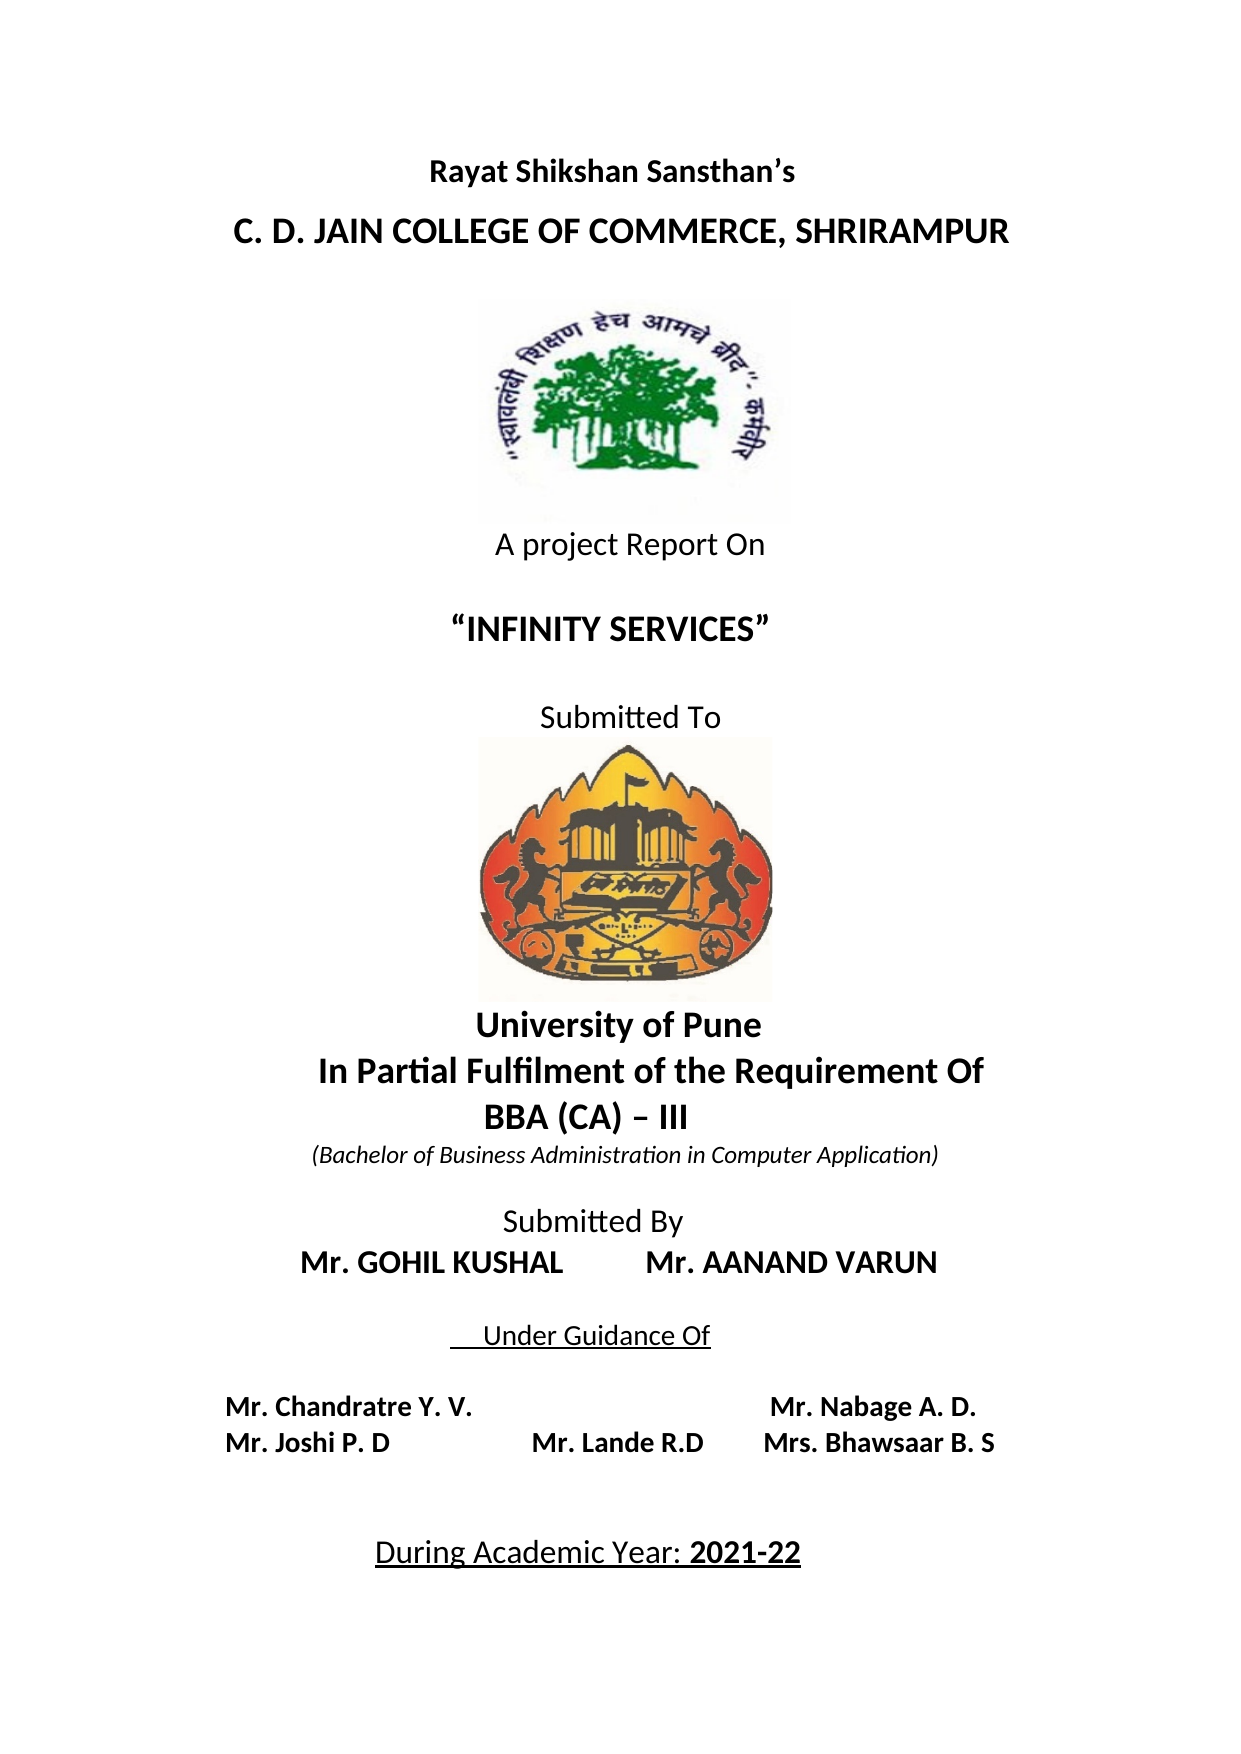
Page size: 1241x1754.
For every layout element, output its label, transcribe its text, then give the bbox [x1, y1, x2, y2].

picture [478, 737, 773, 1002]
list Submitted To [450, 696, 1090, 737]
list C. D. JAIN COLLEGE OF COMMERCE, SHRIRAMPUR [225, 207, 1090, 253]
text During Academic Year: 2021-22 [150, 1531, 1090, 1571]
list A project Report On [225, 523, 1090, 564]
text Rayat Shikshan Sansthan’s [300, 150, 1090, 191]
text Mr. Joshi P. D Mr. Lande R.D Mrs. Bhawsaar B. S [150, 1424, 1090, 1459]
list Submitted By [300, 1200, 1090, 1241]
list “INFINITY SERVICES” [450, 604, 1090, 650]
list University of Pune [450, 1001, 1090, 1047]
list Under Guidance Of [375, 1317, 1090, 1353]
text (Bachelor of Business Administration in Computer Application) [150, 1139, 1090, 1169]
text Mr. Chandratre Y. V. Mr. Nabage A. D. [150, 1388, 1090, 1424]
picture [478, 299, 791, 524]
list BBA (CA) – III [450, 1093, 1090, 1139]
list In Partial Fulfilment of the Requirement Of [225, 1047, 1090, 1093]
list Mr. GOHIL KUSHAL Mr. AANAND VARUN [225, 1241, 1090, 1281]
